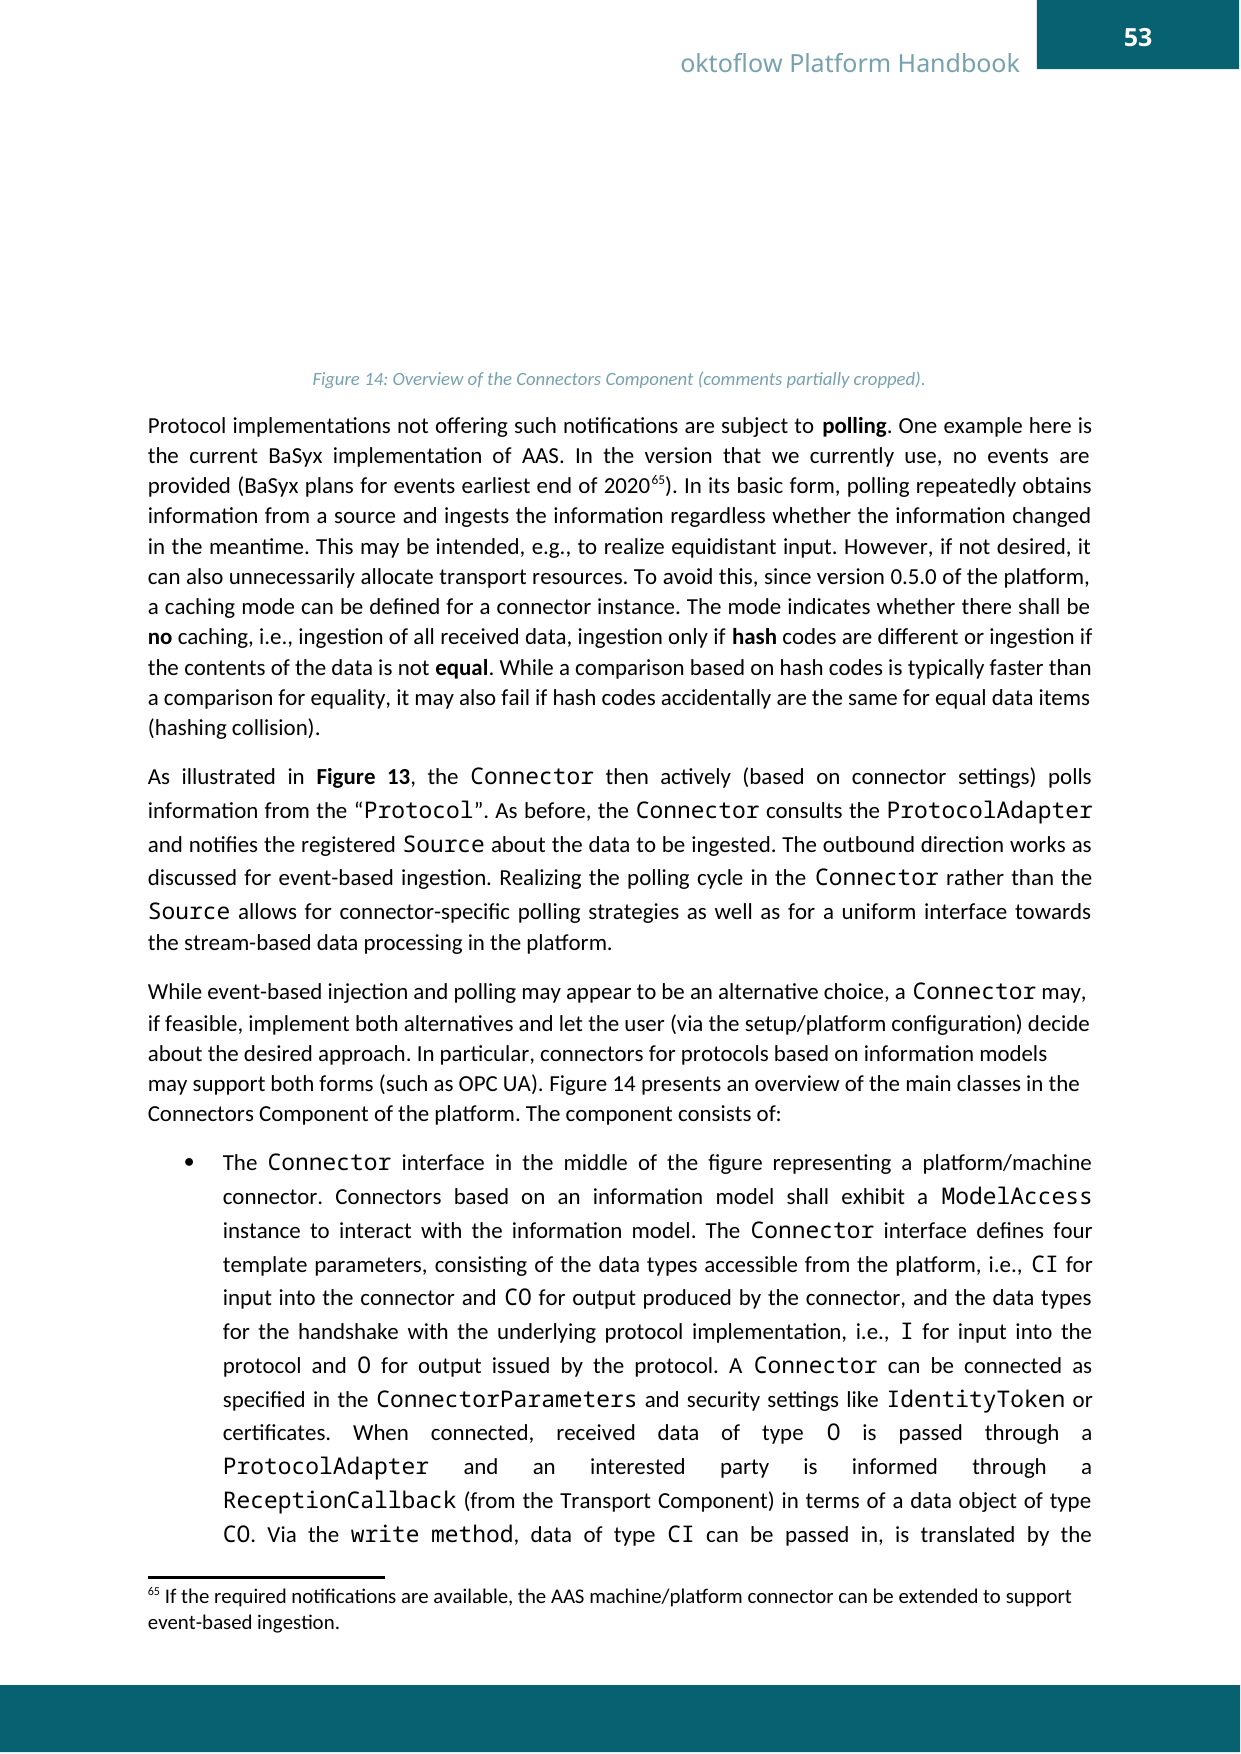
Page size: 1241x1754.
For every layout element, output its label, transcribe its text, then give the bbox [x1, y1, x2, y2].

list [185, 1146, 1093, 1549]
text Figure 14: Overview of the Connectors Component (comments partially cropped). [148, 367, 1093, 390]
text As illustrated in Figure 13, the Connector then actively (based on connector settings) polls information from the “Protocol”. As before, the Connector consults the ProtocolAdapter and notifies the registered Source about the data to be ingested. The outbound direction works as discussed for event-based ingestion. Realizing the polling cycle in the Connector rather than the Source allows for connector-specific polling strategies as well as for a uniform interface towards the stream-based data processing in the platform. [148, 760, 1093, 956]
text While event-based injection and polling may appear to be an alternative choice, a Connector may, if feasible, implement both alternatives and let the user (via the setup/platform configuration) decide about the desired approach. In particular, connectors for protocols based on information models may support both forms (such as OPC UA). Figure 14 presents an overview of the main classes in the Connectors Component of the platform. The component consists of: [148, 975, 1093, 1127]
text Protocol implementations not offering such notifications are subject to polling. One example here is the current BaSyx implementation of AAS. In the version that we currently use, no events are provided (BaSyx plans for events earliest end of 2020). In its basic form, polling repeatedly obtains information from a source and ingests the information regardless whether the information changed in the meantime. This may be intended, e.g., to realize equidistant input. However, if not desired, it can also unnecessarily allocate transport resources. To avoid this, since version 0.5.0 of the platform, a caching mode can be defined for a connector instance. The mode indicates whether there shall be no caching, i.e., ingestion of all received data, ingestion only if hash codes are different or ingestion if the contents of the data is not equal. While a comparison based on hash codes is typically faster than a comparison for equality, it may also fail if hash codes accidentally are the same for equal data items (hashing collision). [148, 411, 1093, 741]
